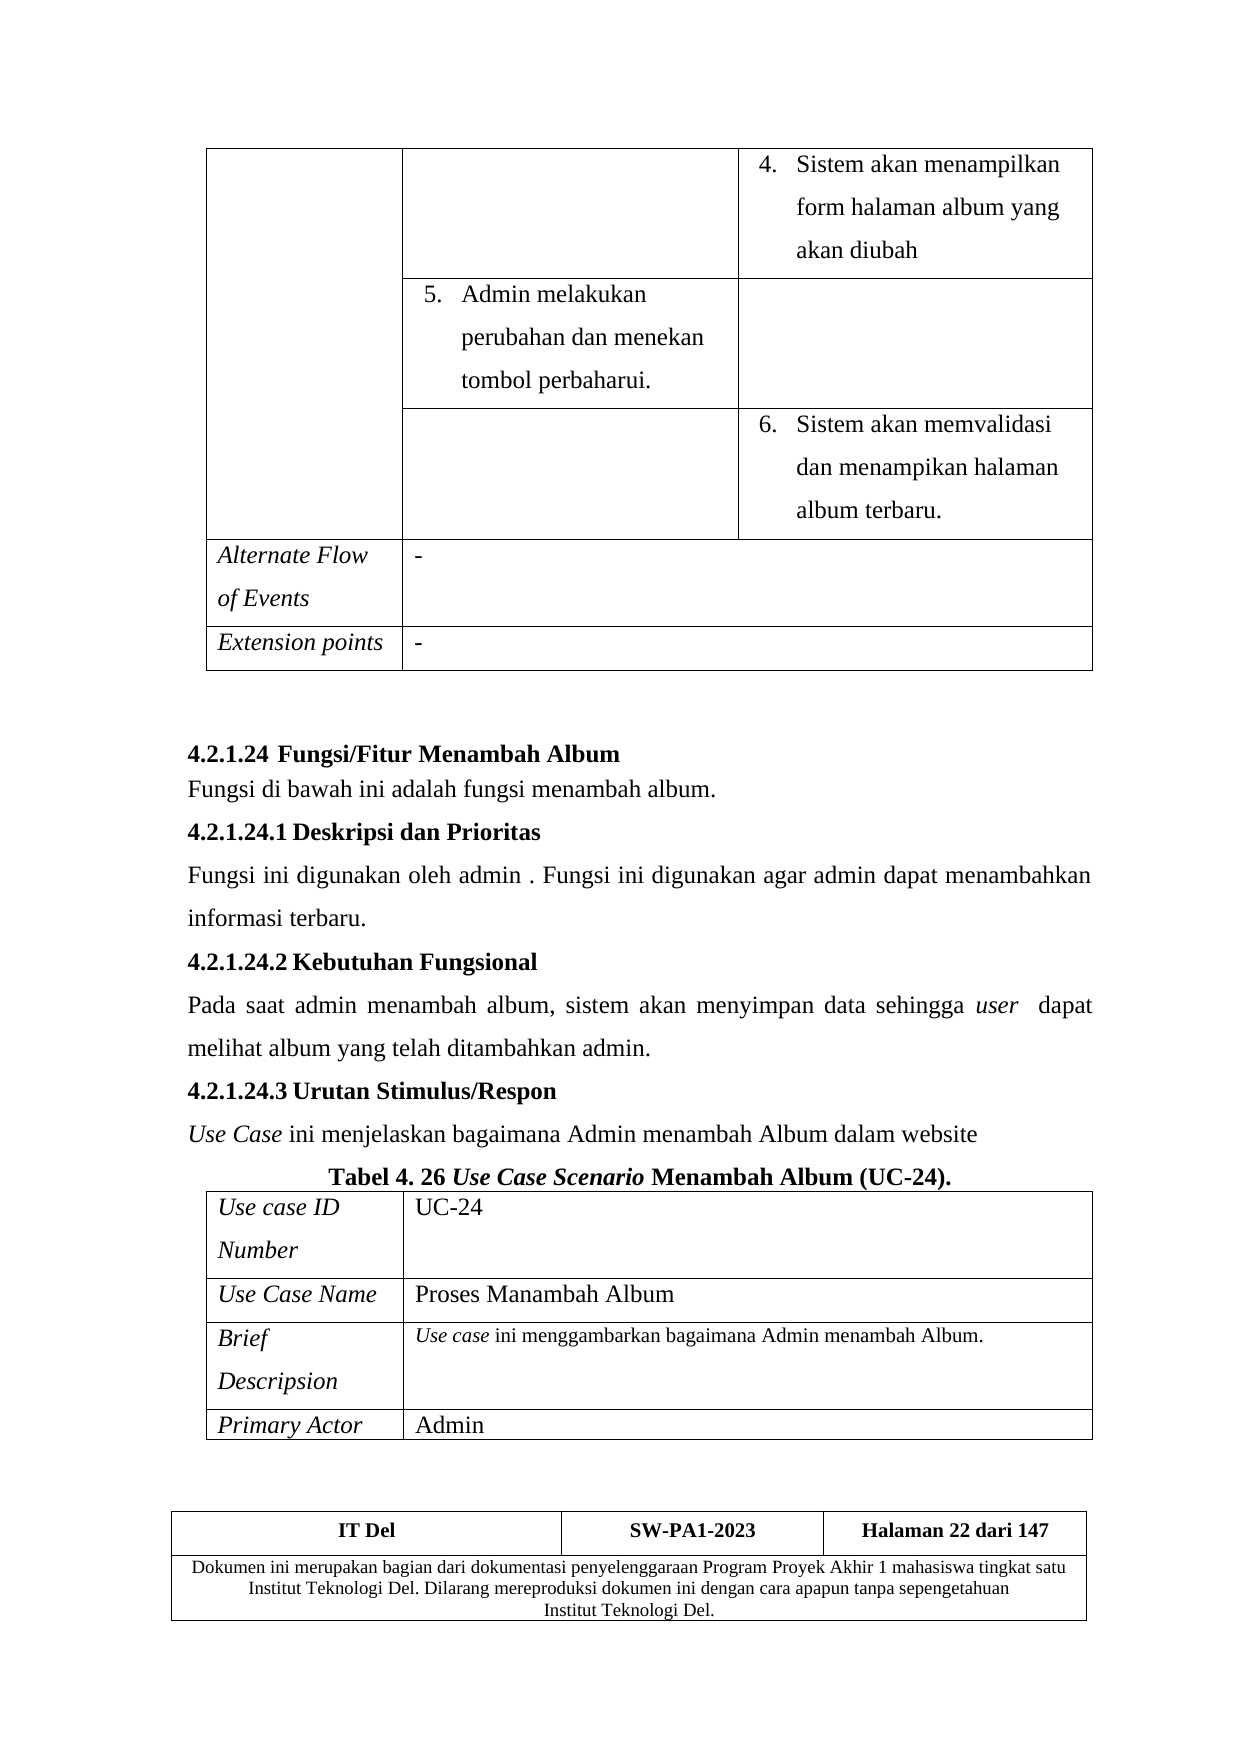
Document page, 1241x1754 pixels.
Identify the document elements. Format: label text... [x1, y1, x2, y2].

table_cell - [403, 540, 1092, 626]
list Deskripsi dan Prioritas [187, 817, 1092, 846]
table_cell Brief Descripsion [207, 1323, 403, 1409]
list Kebutuhan Fungsional [187, 947, 1092, 975]
table_header UC-24 [404, 1192, 1092, 1278]
table_cell [403, 409, 738, 539]
text Fungsi ini digunakan oleh admin . Fungsi ini digunakan agar admin dapat menambahkan informasi terbaru. [187, 860, 1092, 932]
table_header Use case ID Number [207, 1192, 403, 1278]
table_cell Extension points [207, 627, 402, 670]
table_cell Admin [404, 1410, 1092, 1439]
text Use Case ini menjelaskan bagaimana Admin menambah Album dalam website [187, 1119, 1092, 1148]
table_cell Use case ini menggambarkan bagaimana Admin menambah Album. [404, 1323, 1092, 1409]
table_cell Admin melakukan perubahan dan menekan tombol perbaharui. [403, 279, 738, 408]
text Fungsi di bawah ini adalah fungsi menambah album. [187, 774, 1092, 803]
table_cell [739, 279, 1092, 408]
table_cell Sistem akan menampilkan form halaman album yang akan diubah [739, 149, 1092, 278]
list Urutan Stimulus/Respon [187, 1076, 1092, 1105]
table_cell [403, 149, 738, 278]
table_cell Primary Actor [207, 1410, 403, 1439]
table_cell Alternate Flow of Events [207, 540, 402, 626]
subtitle Fungsi/Fitur Menambah Album [187, 739, 1092, 768]
table_cell Sistem akan memvalidasi dan menampikan halaman album terbaru. [739, 409, 1092, 539]
table_cell - [403, 627, 1092, 670]
table_cell Proses Manambah Album [404, 1279, 1092, 1322]
table_cell Use Case Name [207, 1279, 403, 1322]
text Pada saat admin menambah album, sistem akan menyimpan data sehingga user dapat melihat album yang telah ditambahkan admin. [187, 990, 1092, 1062]
text Tabel 4. 26 Use Case Scenario Menambah Album (UC-24). [187, 1162, 1092, 1191]
